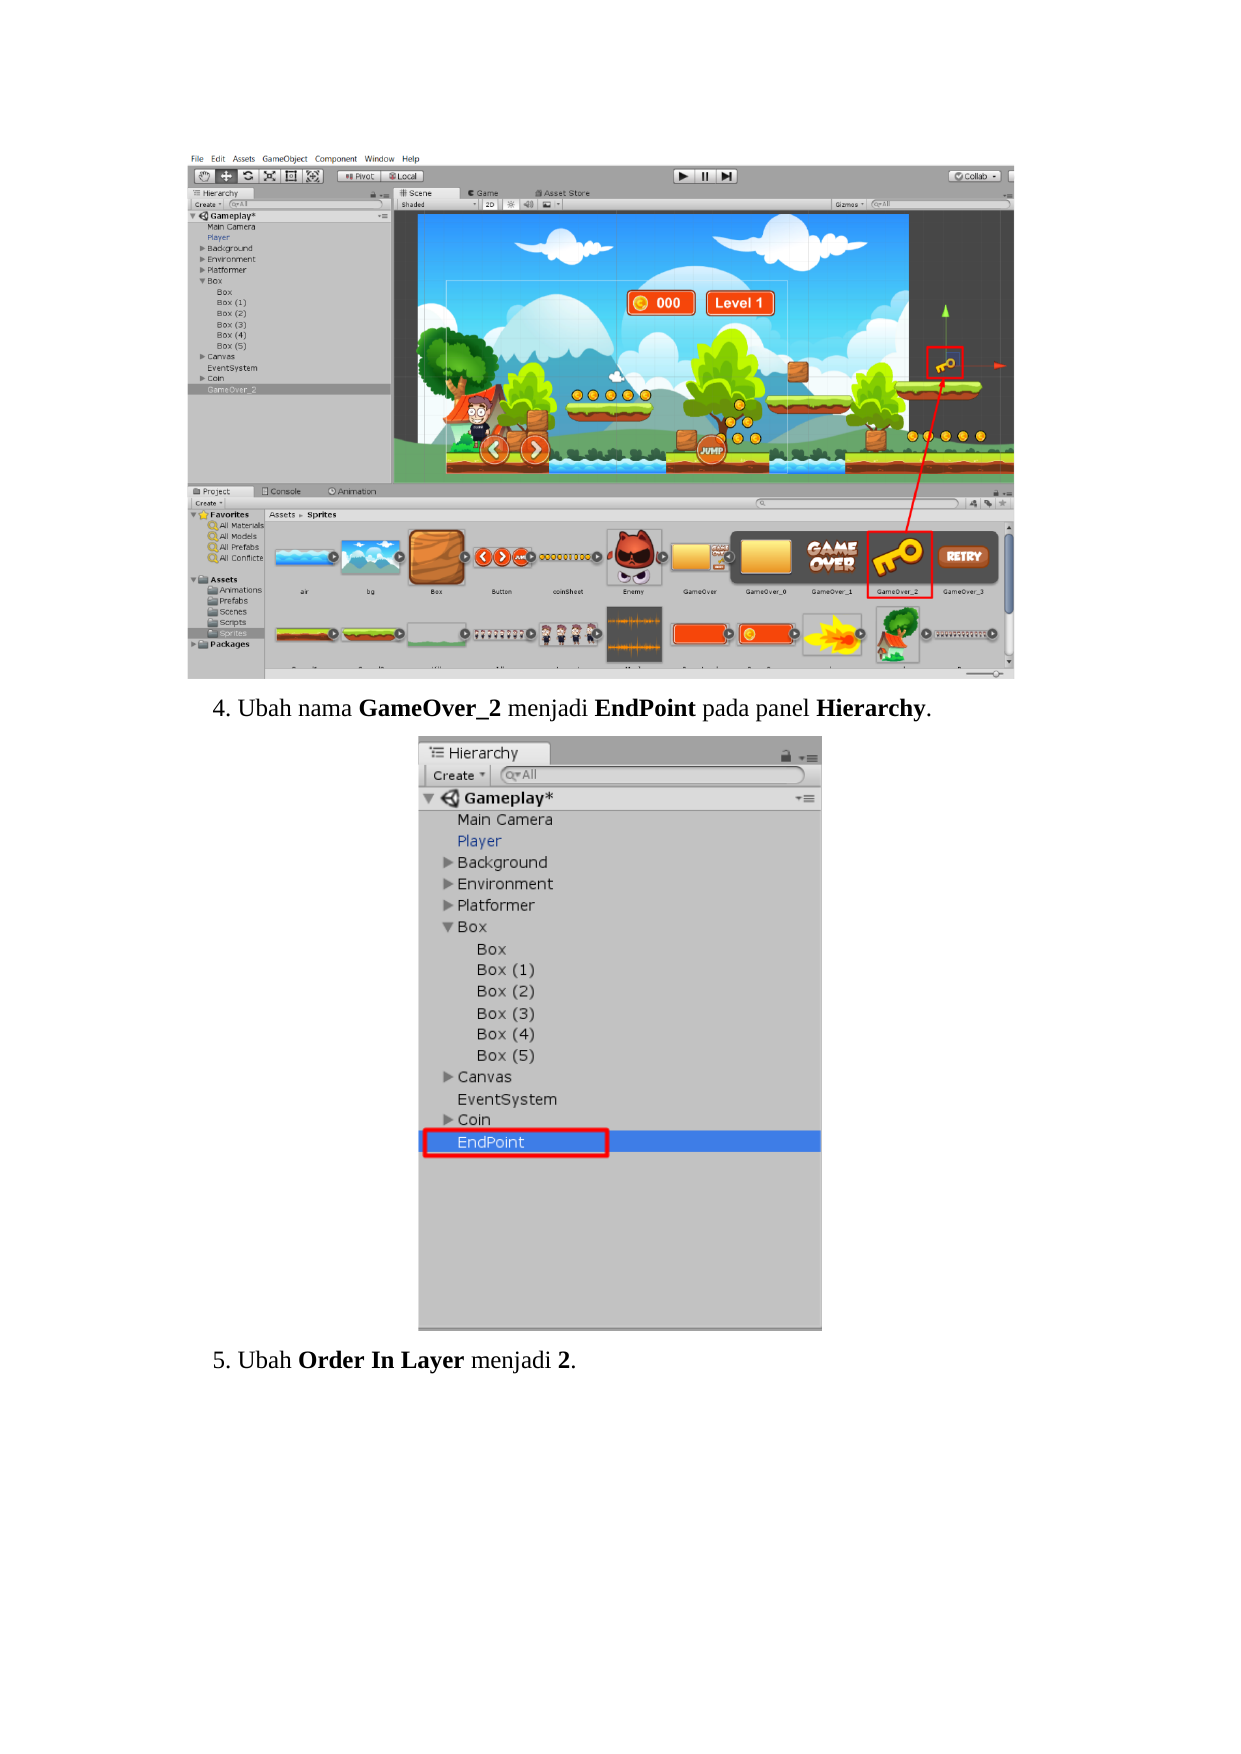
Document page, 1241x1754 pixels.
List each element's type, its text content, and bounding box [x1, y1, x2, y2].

picture [418, 736, 822, 1331]
text 5. Ubah Order In Layer menjadi 2. [212, 1345, 1053, 1373]
text 4. Ubah nama GameOver_2 menjadi EndPoint pada panel Hierarchy. [212, 693, 1053, 722]
picture [187, 150, 1015, 679]
